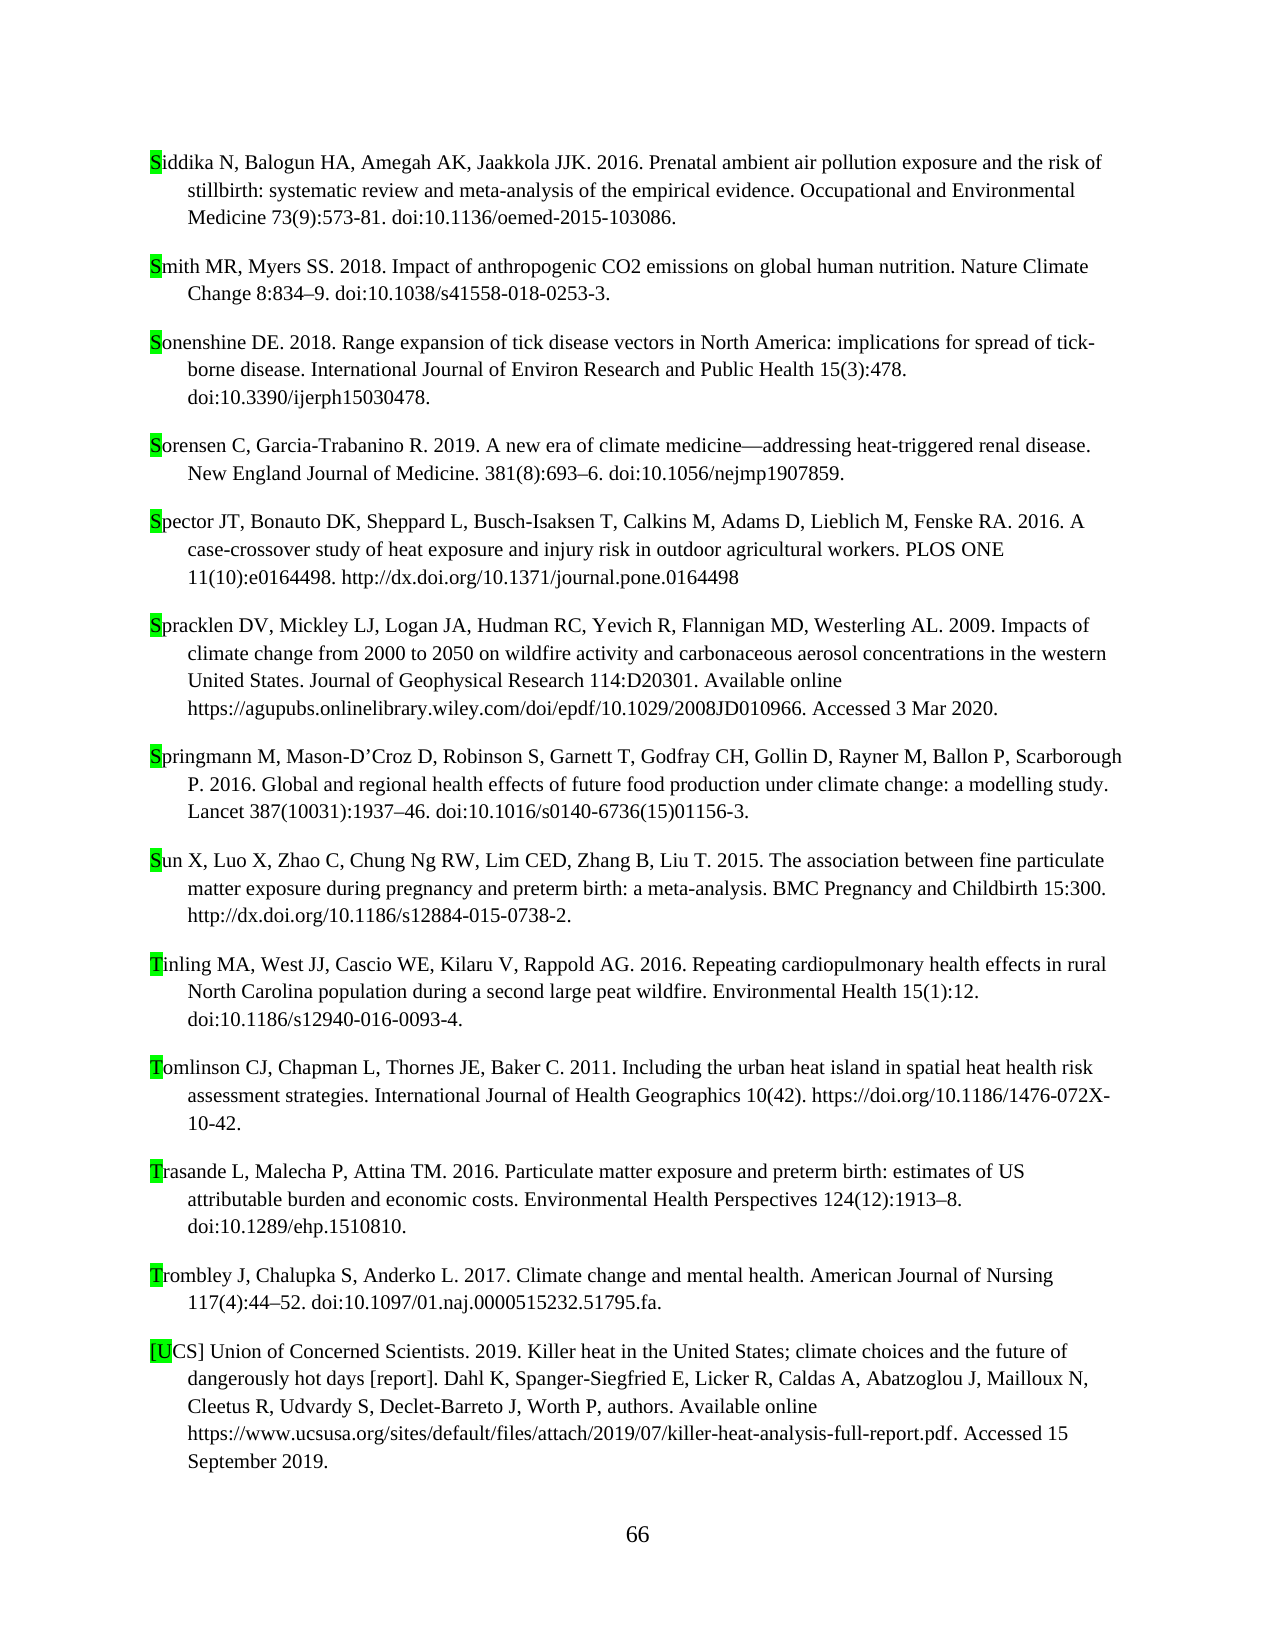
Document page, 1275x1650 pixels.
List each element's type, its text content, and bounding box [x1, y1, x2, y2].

text [UCS] Union of Concerned Scientists. 2019. Killer heat in the United States; climate choices and the future of dangerously hot days [report]. Dahl K, Spanger-Siegfried E, Licker R, Caldas A, Abatzoglou J, Mailloux N, Cleetus R, Udvardy S, Declet-Barreto J, Worth P, authors. Available online https://www.ucsusa.org/sites/default/files/attach/2019/07/killer-heat-analysis-full-report.pdf. Accessed 15 September 2019. [150, 1338, 1125, 1473]
text Springmann M, Mason-D’Croz D, Robinson S, Garnett T, Godfray CH, Gollin D, Rayner M, Ballon P, Scarborough P. 2016. Global and regional health effects of future food production under climate change: a modelling study. Lancet 387(10031):1937–46. doi:10.1016/s0140-6736(15)01156-3. [150, 744, 1125, 823]
text Trasande L, Malecha P, Attina TM. 2016. Particulate matter exposure and preterm birth: estimates of US attributable burden and economic costs. Environmental Health Perspectives 124(12):1913–8. doi:10.1289/ehp.1510810. [150, 1159, 1125, 1238]
text Trombley J, Chalupka S, Anderko L. 2017. Climate change and mental health. American Journal of Nursing 117(4):44–52. doi:10.1097/01.naj.0000515232.51795.fa. [150, 1262, 1125, 1314]
text Spracklen DV, Mickley LJ, Logan JA, Hudman RC, Yevich R, Flannigan MD, Westerling AL. 2009. Impacts of climate change from 2000 to 2050 on wildfire activity and carbonaceous aerosol concentrations in the western United States. Journal of Geophysical Research 114:D20301. Available online https://agupubs.onlinelibrary.wiley.com/doi/epdf/10.1029/2008JD010966. Accessed 3 Mar 2020. [150, 613, 1125, 720]
text Tinling MA, West JJ, Cascio WE, Kilaru V, Rappold AG. 2016. Repeating cardiopulmonary health effects in rural North Carolina population during a second large peat wildfire. Environmental Health 15(1):12. doi:10.1186/s12940-016-0093-4. [150, 952, 1125, 1031]
text Sorensen C, Garcia-Trabanino R. 2019. A new era of climate medicine—addressing heat-triggered renal disease. New England Journal of Medicine. 381(8):693–6. doi:10.1056/nejmp1907859. [150, 433, 1125, 485]
text Sun X, Luo X, Zhao C, Chung Ng RW, Lim CED, Zhang B, Liu T. 2015. The association between fine particulate matter exposure during pregnancy and preterm birth: a meta-analysis. BMC Pregnancy and Childbirth 15:300. http://dx.doi.org/10.1186/s12884-015-0738-2. [150, 848, 1125, 927]
text Sonenshine DE. 2018. Range expansion of tick disease vectors in North America: implications for spread of tick-borne disease. International Journal of Environ Research and Public Health 15(3):478. doi:10.3390/ijerph15030478. [150, 330, 1125, 409]
text Smith MR, Myers SS. 2018. Impact of anthropogenic CO2 emissions on global human nutrition. Nature Climate Change 8:834–9. doi:10.1038/s41558-018-0253-3. [150, 254, 1125, 305]
text Tomlinson CJ, Chapman L, Thornes JE, Baker C. 2011. Including the urban heat island in spatial heat health risk assessment strategies. International Journal of Health Geographics 10(42). https://doi.org/10.1186/1476-072X-10-42. [150, 1055, 1125, 1134]
text Siddika N, Balogun HA, Amegah AK, Jaakkola JJK. 2016. Prenatal ambient air pollution exposure and the risk of stillbirth: systematic review and meta-analysis of the empirical evidence. Occupational and Environmental Medicine 73(9):573-81. doi:10.1136/oemed-2015-103086. [150, 150, 1125, 229]
text Spector JT, Bonauto DK, Sheppard L, Busch-Isaksen T, Calkins M, Adams D, Lieblich M, Fenske RA. 2016. A case-crossover study of heat exposure and injury risk in outdoor agricultural workers. PLOS ONE 11(10):e0164498. http://dx.doi.org/10.1371/journal.pone.0164498 [150, 509, 1125, 589]
